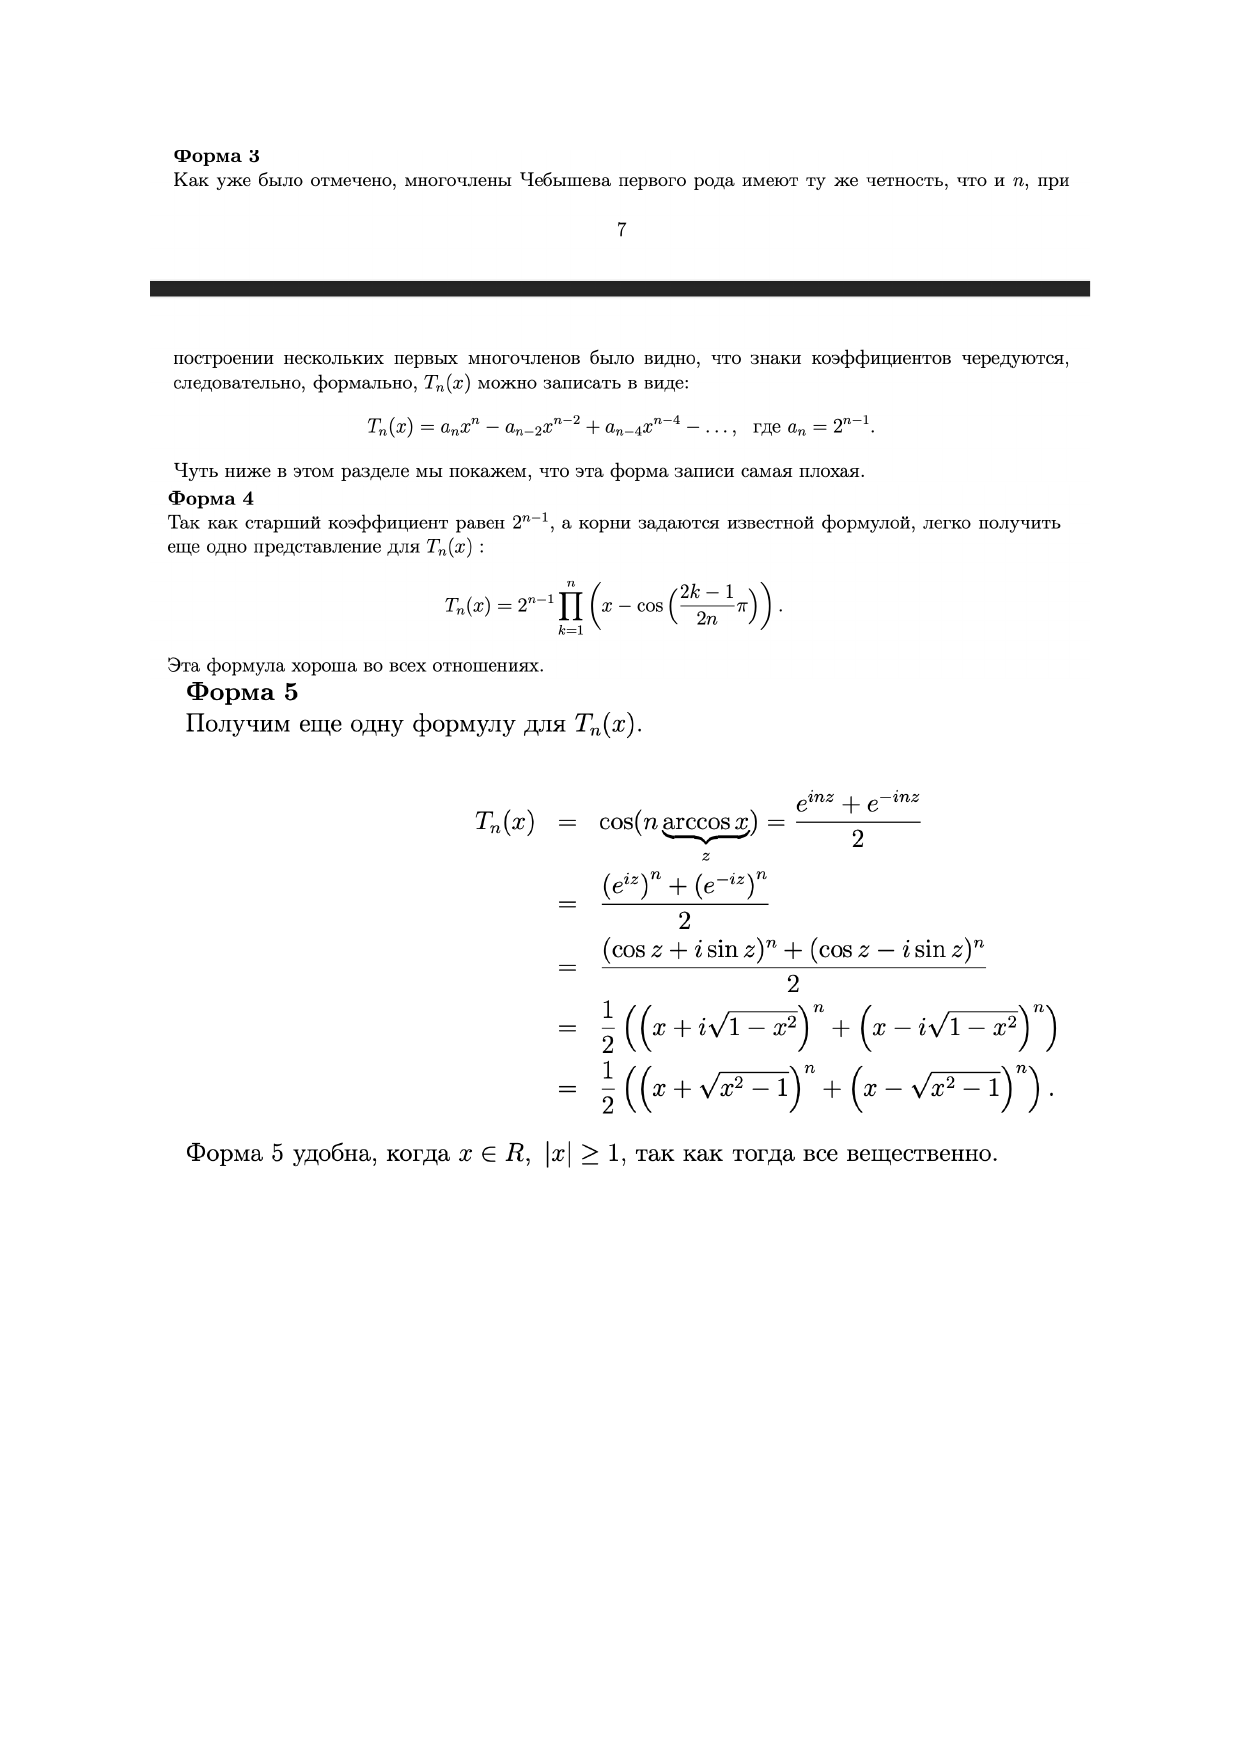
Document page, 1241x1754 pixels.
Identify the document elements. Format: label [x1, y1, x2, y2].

picture [150, 485, 1091, 679]
picture [150, 682, 1091, 1183]
picture [150, 150, 1091, 482]
